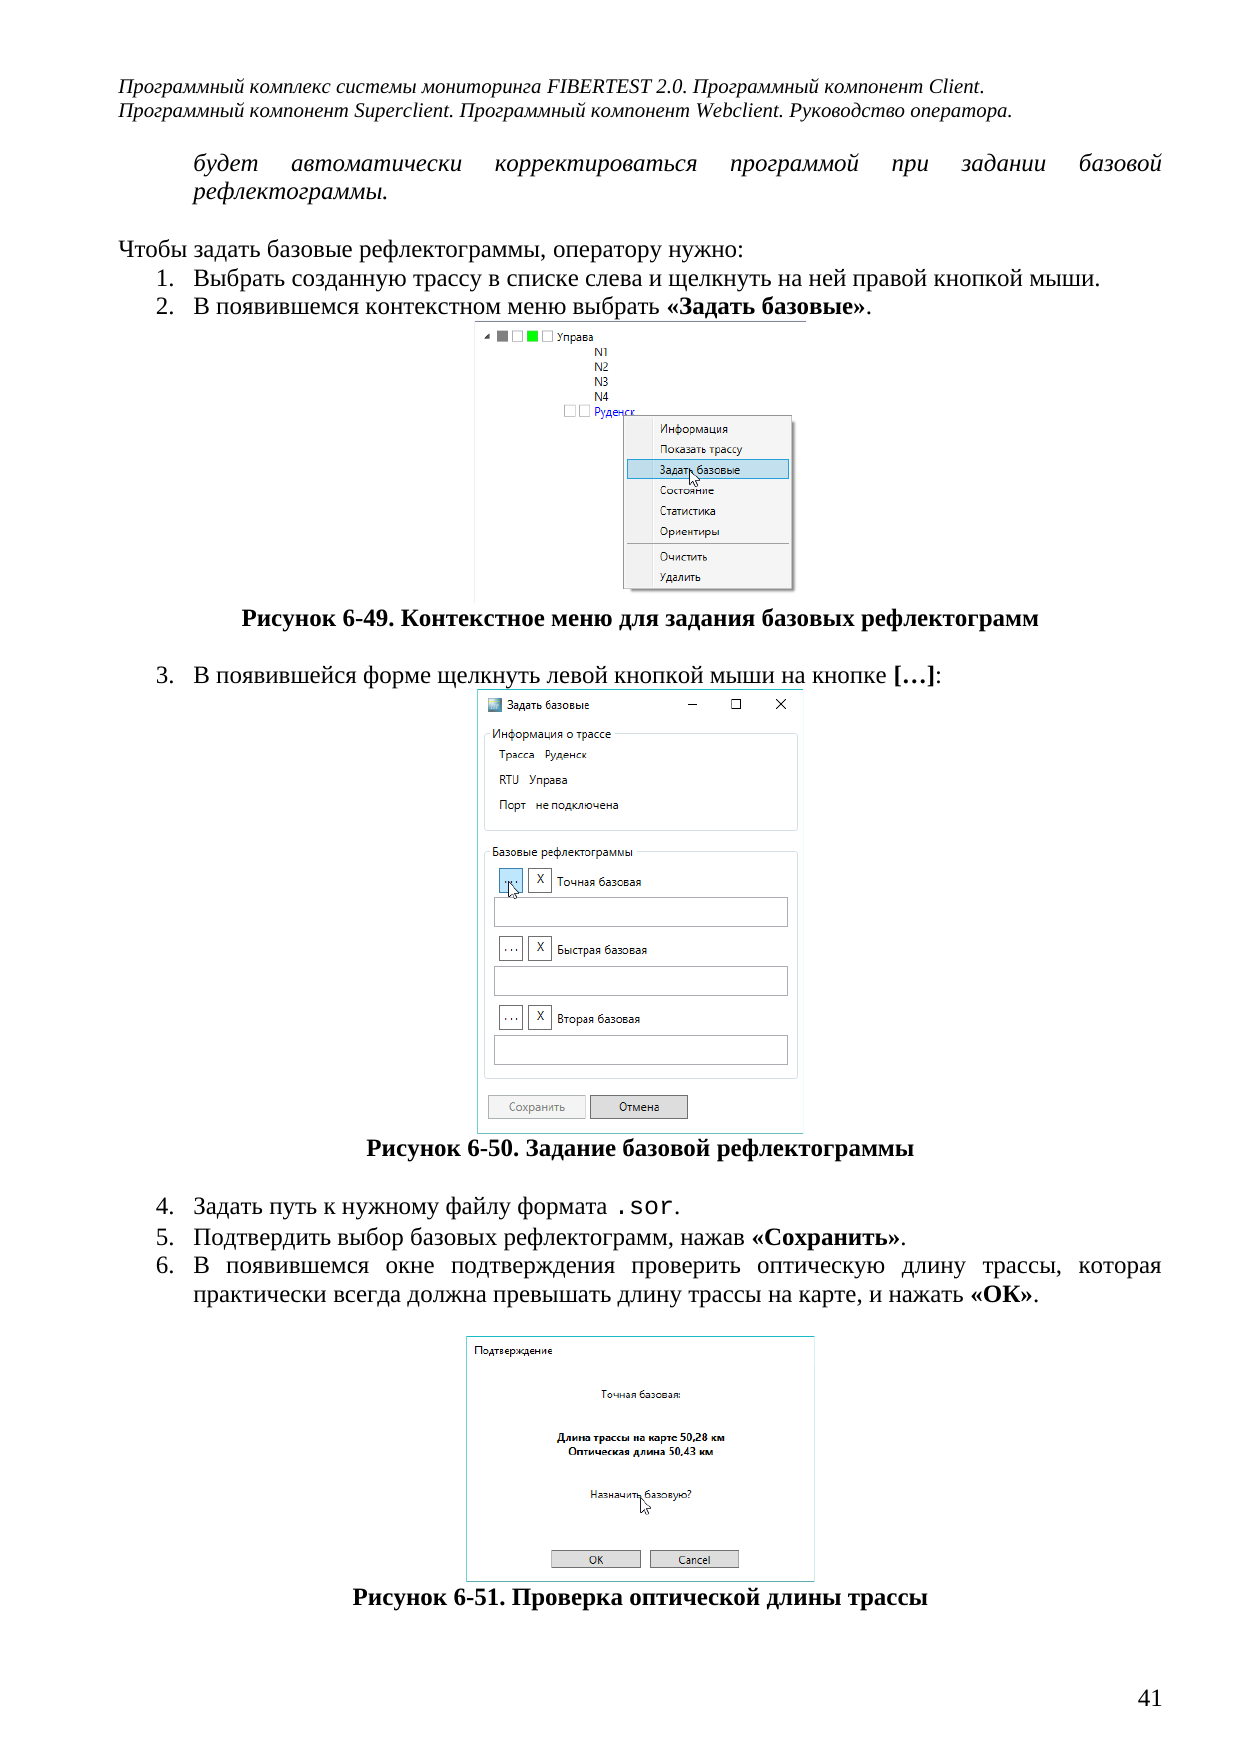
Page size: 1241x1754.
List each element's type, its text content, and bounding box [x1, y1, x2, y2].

list Задать путь к нужному файлу формата .sor. [156, 1191, 1162, 1222]
picture [477, 689, 804, 1134]
list Выбрать созданную трассу в списке слева и щелкнуть на ней правой кнопкой мыши. [156, 263, 1162, 291]
picture [466, 1336, 815, 1582]
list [193, 148, 1162, 205]
list Подтвердить выбор базовых рефлектограмм, нажав «Сохранить». [156, 1222, 1162, 1250]
text Чтобы задать базовые рефлектограммы, оператору нужно: [118, 234, 1162, 263]
picture [474, 320, 806, 603]
list В появившемся контекстном меню выбрать «Задать базовые». [156, 291, 1162, 320]
list В появившейся форме щелкнуть левой кнопкой мыши на кнопке […]: [156, 660, 1162, 689]
list В появившемся окне подтверждения проверить оптическую длину трассы, которая практически всегда должна превышать длину трассы на карте, и нажать «ОК». [156, 1250, 1162, 1308]
